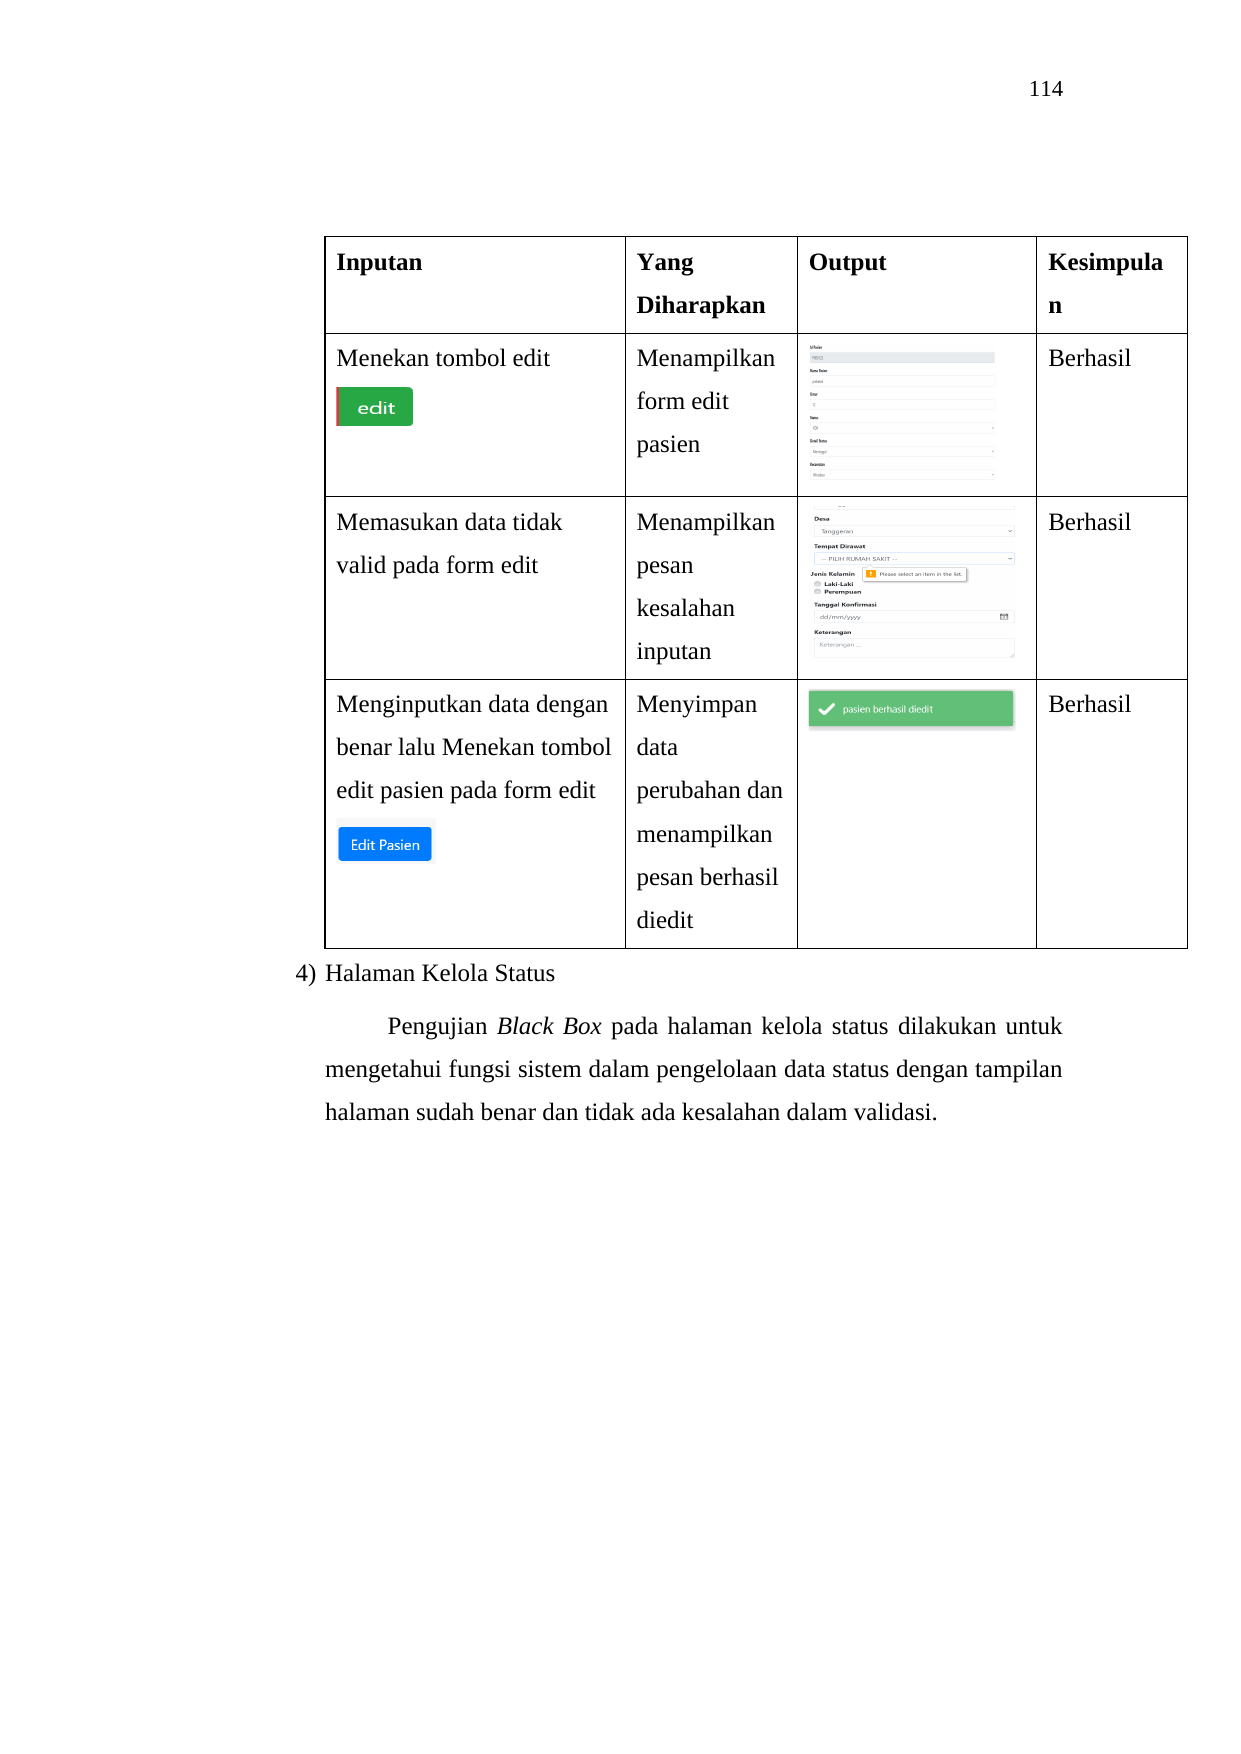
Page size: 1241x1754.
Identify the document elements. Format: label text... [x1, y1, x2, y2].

picture [808, 343, 996, 482]
table_cell Berhasil [1037, 680, 1187, 948]
table_header Output [798, 237, 1036, 333]
table_cell Memasukan data tidak valid pada form edit [326, 497, 625, 679]
table_cell [798, 334, 1036, 496]
table_cell [798, 497, 1036, 679]
table_cell Menekan tombol edit [326, 334, 625, 496]
table_cell Berhasil [1037, 334, 1187, 496]
table_cell Menampilkan form edit pasien [626, 334, 797, 496]
picture [808, 689, 1016, 731]
picture [336, 386, 417, 426]
list Halaman Kelola Status [295, 958, 1063, 987]
table_cell Menginputkan data dengan benar lalu Menekan tombol edit pasien pada form edit [326, 680, 625, 948]
table_header Kesimpulan [1037, 237, 1187, 333]
table_cell Berhasil [1037, 497, 1187, 679]
table_cell Menampilkan pesan kesalahan inputan [626, 497, 797, 679]
text Pengujian Black Box pada halaman kelola status dilakukan untuk mengetahui fungsi sistem dalam pengelolaan data status dengan tampilan halaman sudah benar dan tidak ada kesalahan dalam validasi. [325, 1011, 1063, 1126]
table_cell [798, 680, 1036, 948]
picture [336, 818, 436, 864]
table_header Inputan [326, 237, 625, 333]
picture [808, 506, 1016, 662]
table_cell Menyimpan data perubahan dan menampilkan pesan berhasil diedit [626, 680, 797, 948]
table_header Yang Diharapkan [626, 237, 797, 333]
